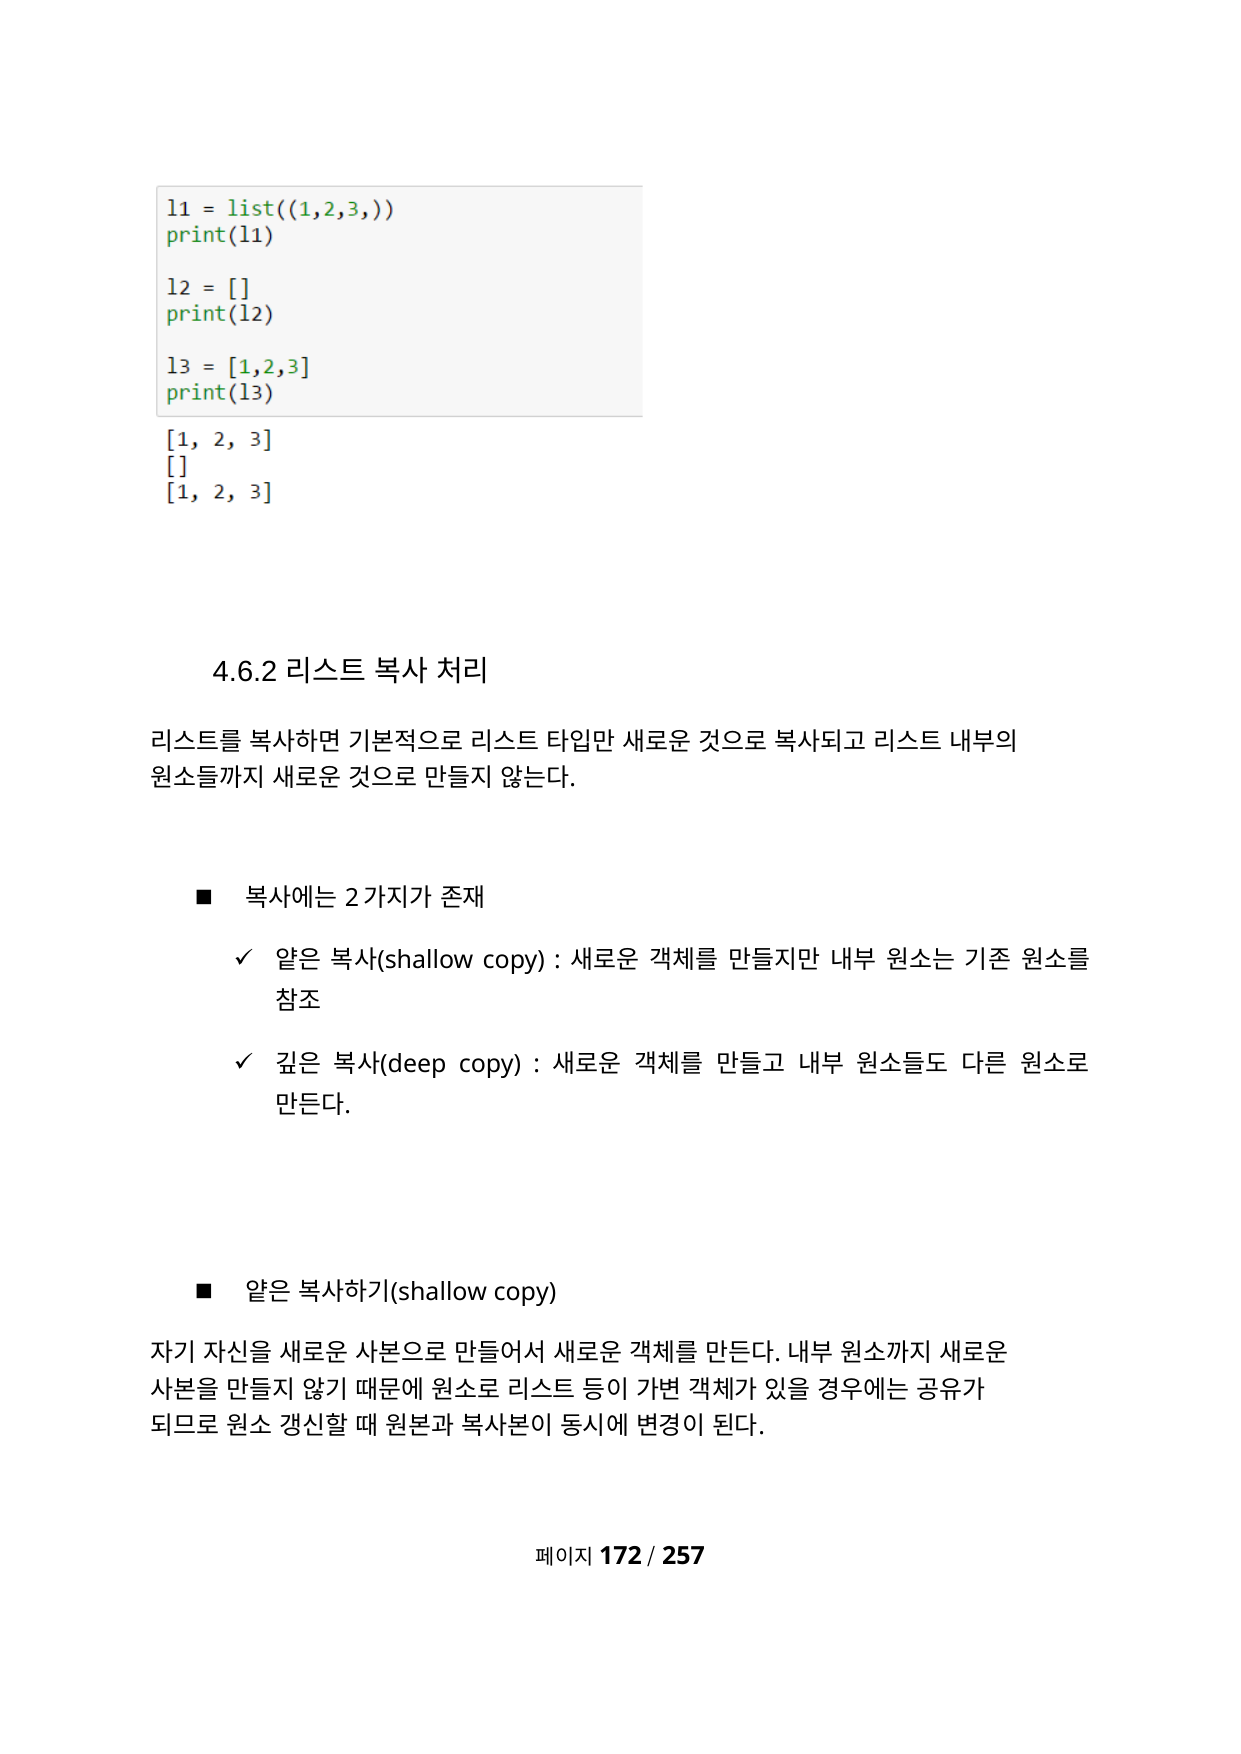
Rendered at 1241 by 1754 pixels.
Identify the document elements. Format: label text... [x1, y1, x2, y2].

subtitle 4.6.2 리스트 복사 처리 [212, 648, 1090, 690]
list 깊은 복사(deep copy) : 새로운 객체를 만들고 내부 원소들도 다른 원소로 만든다. [233, 1043, 1090, 1121]
list 얕은 복사(shallow copy) : 새로운 객체를 만들지만 내부 원소는 기존 원소를 참조 [233, 939, 1090, 1017]
text 리스트를 복사하면 기본적으로 리스트 타입만 새로운 것으로 복사되고 리스트 내부의 원소들까지 새로운 것으로 만들지 않는다. [569, 721, 1040, 794]
list 얕은 복사하기(shallow copy) [194, 1272, 1040, 1308]
picture [150, 177, 643, 516]
list 복사에는 2가지가 존재 [194, 878, 1040, 914]
text 자기 자신을 새로운 사본으로 만들어서 새로운 객체를 만든다. 내부 원소까지 새로운 사본을 만들지 않기 때문에 원소로 리스트 등이 가변 객체가 있을 경우에는 공유가 되므로 원소 갱신할 때 원본과 복사본이 동시에 변경이 된다. [150, 1333, 1040, 1442]
